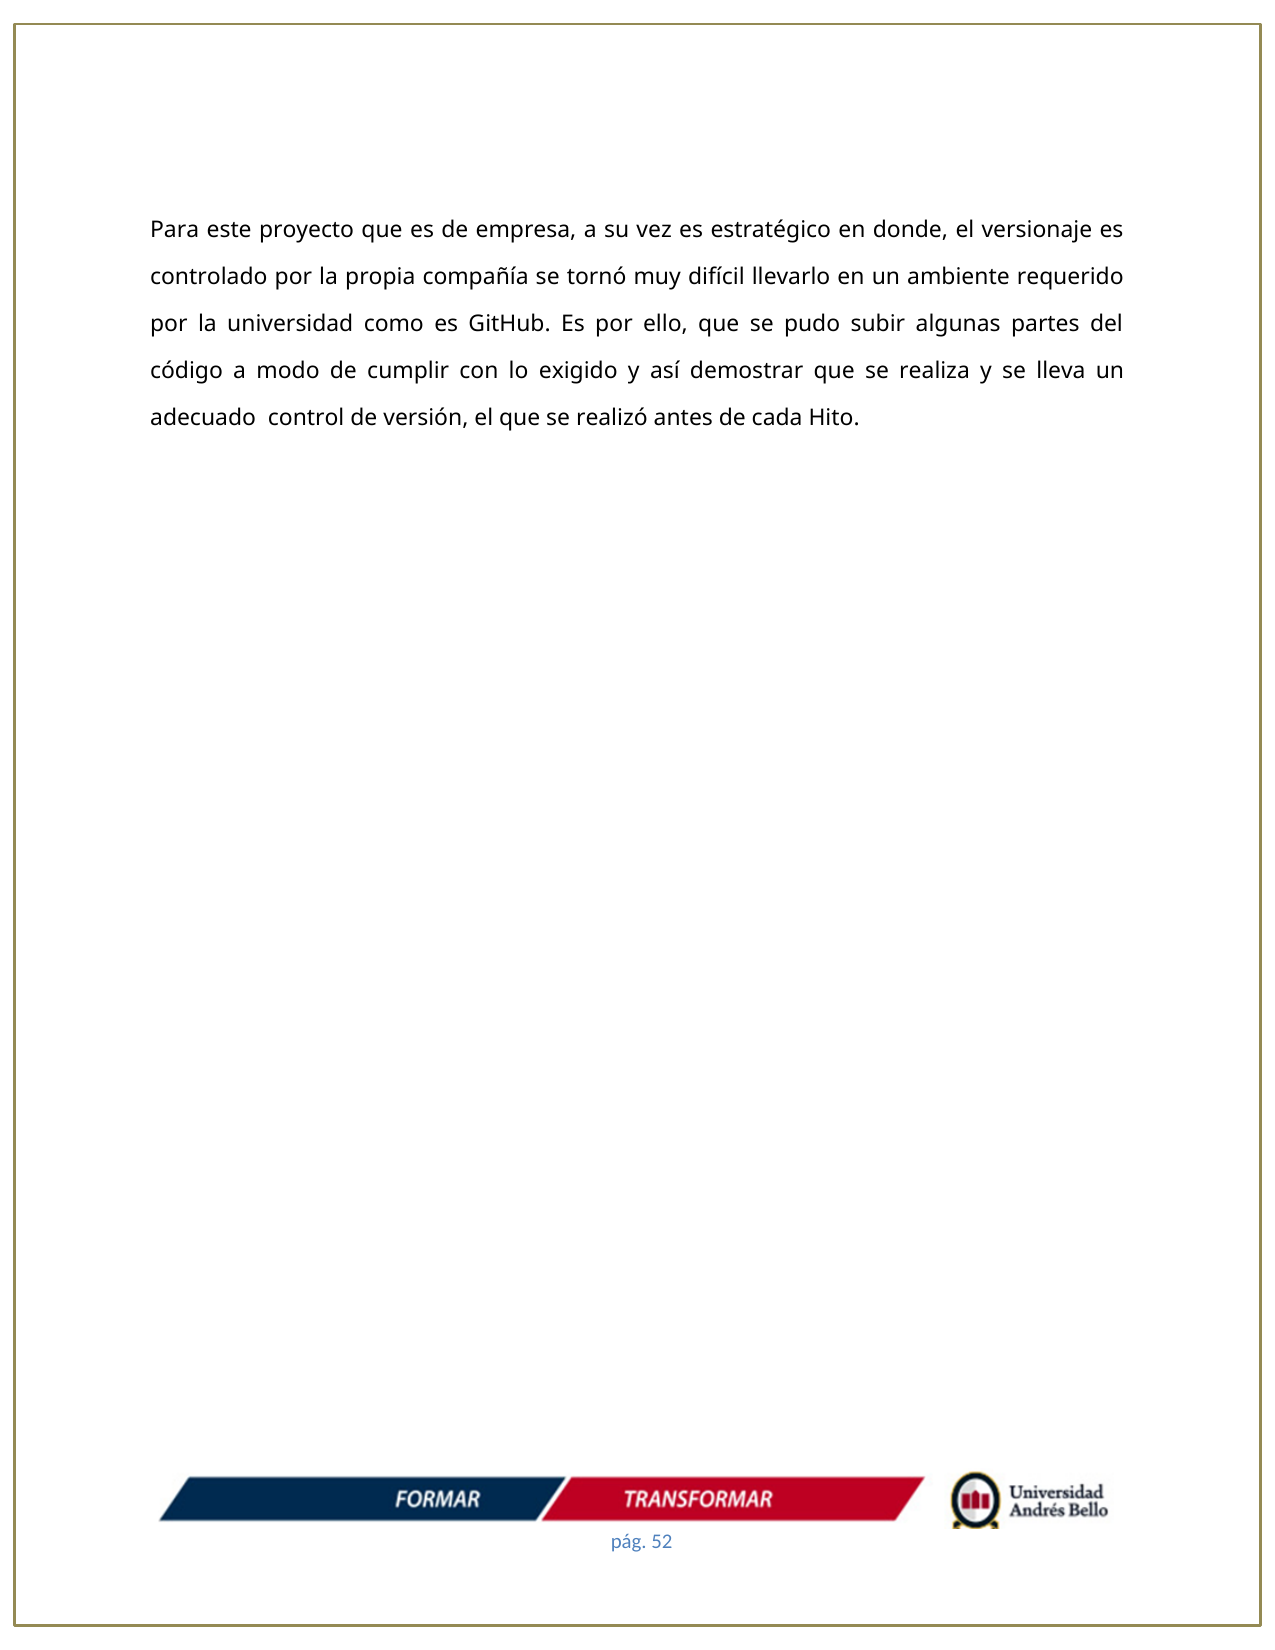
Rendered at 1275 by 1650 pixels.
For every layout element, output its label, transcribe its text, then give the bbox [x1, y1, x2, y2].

picture [157, 1468, 1133, 1529]
text Para este proyecto que es de empresa, a su vez es estratégico en donde, el versionaje es controlado por la propia compañía se tornó muy difícil llevarlo en un ambiente requerido por la universidad como es GitHub. Es por ello, que se pudo subir algunas partes del código a modo de cumplir con lo exigido y así demostrar que se realiza y se lleva un adecuado control de versión, el que se realizó antes de cada Hito. [150, 213, 1125, 432]
